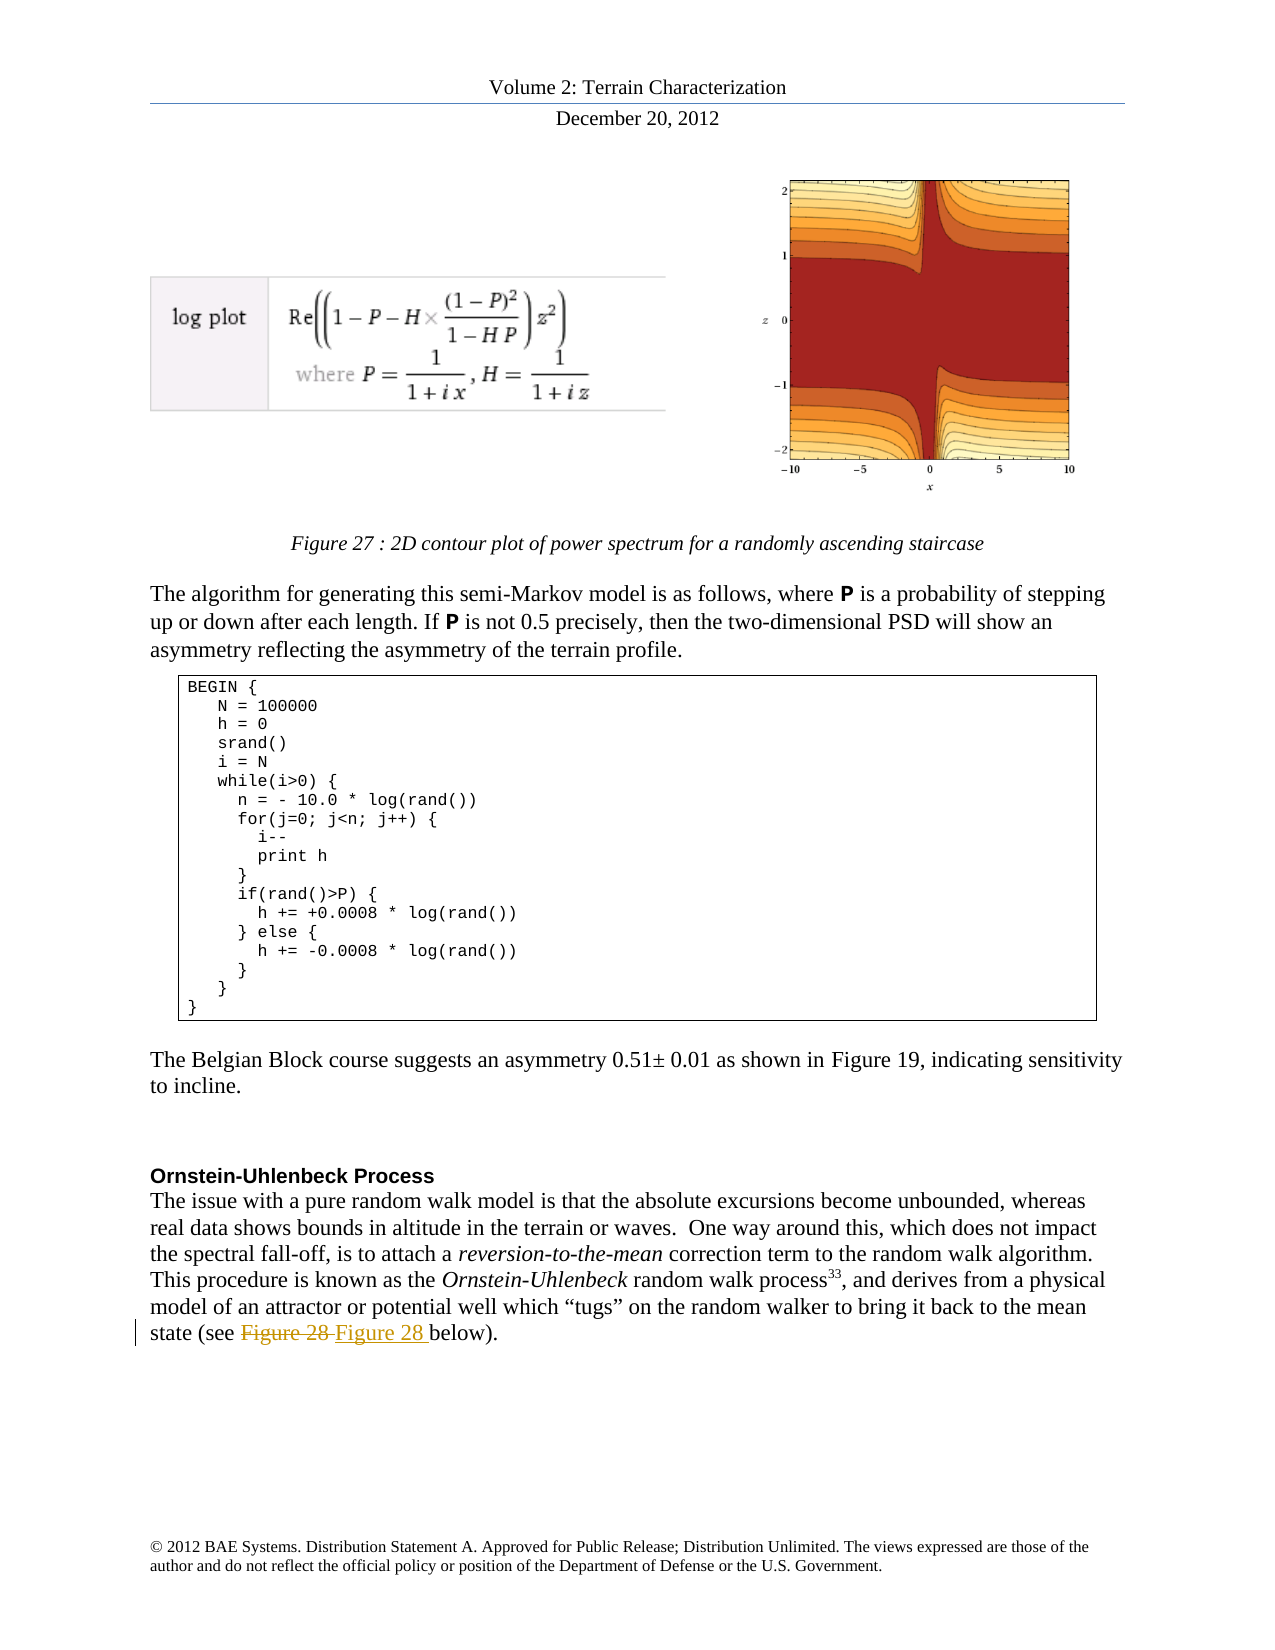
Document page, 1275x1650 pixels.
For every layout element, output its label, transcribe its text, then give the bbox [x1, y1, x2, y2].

text h += -0.0008 * log(rand()) [179, 939, 1096, 958]
table_header [666, 158, 1136, 518]
text } else { [179, 920, 1096, 939]
text } [179, 977, 1096, 996]
text } [179, 996, 1096, 1020]
text if(rand()>P) { [179, 882, 1096, 901]
subtitle Ornstein-Uhlenbeck Process [150, 1163, 1125, 1187]
text The Belgian Block course suggests an asymmetry 0.51± 0.01 as shown in Figure 18, indicating sensitivity to incline. [150, 1046, 1125, 1098]
table_header [139, 158, 666, 518]
text The algorithm for generating this semi-Markov model is as follows, where P is a probability of stepping up or down after each length. If P is not 0.5 precisely, then the two-dimensional PSD will show an asymmetry reflecting the asymmetry of the terrain profile. [150, 580, 1125, 663]
text N = 100000 [179, 694, 1096, 713]
text i-- [179, 826, 1096, 845]
text h += +0.0008 * log(rand()) [179, 901, 1096, 920]
text The issue with a pure random walk model is that the absolute excursions become unbounded, whereas real data shows bounds in altitude in the terrain or waves. One way around this, which does not impact the spectral fall-off, is to attach a reversion-to-the-mean correction term to the random walk algorithm. This procedure is known as the Ornstein-Uhlenbeck random walk process, and derives from a physical model of an attractor or potential well which “tugs” on the random walker to bring it back to the mean state (see below). [150, 1187, 1125, 1346]
text while(i>0) { [179, 769, 1096, 788]
text print h [179, 845, 1096, 864]
text } [179, 958, 1096, 977]
text n = - 10.0 * log(rand()) [179, 788, 1096, 807]
picture [150, 275, 666, 413]
text srand() [179, 732, 1096, 751]
text BEGIN { [179, 676, 1096, 694]
text h = 0 [179, 713, 1096, 732]
text } [179, 864, 1096, 882]
text i = N [179, 751, 1096, 769]
picture [754, 178, 1076, 496]
text for(j=0; j<n; j++) { [179, 807, 1096, 826]
